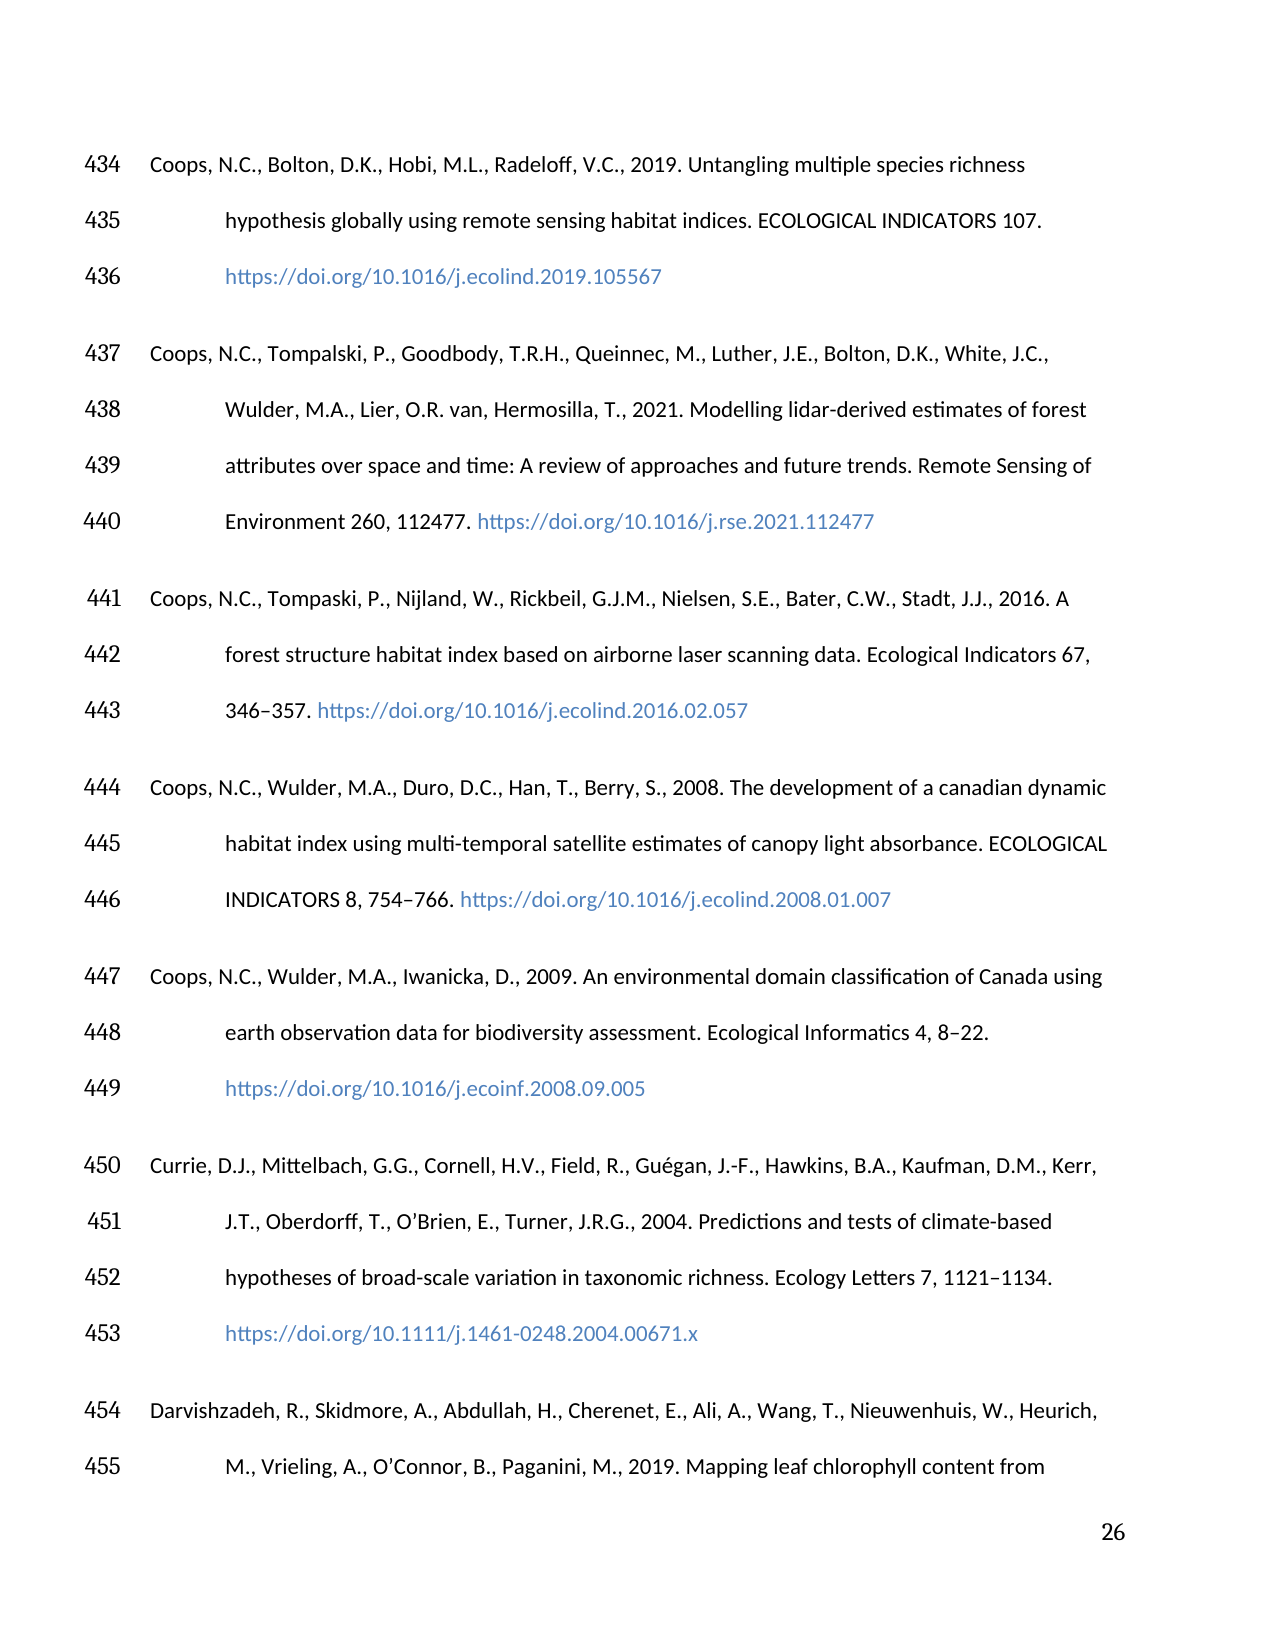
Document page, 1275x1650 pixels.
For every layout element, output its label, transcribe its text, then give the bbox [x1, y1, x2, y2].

text Coops, N.C., Wulder, M.A., Duro, D.C., Han, T., Berry, S., 2008. The development of a canadian dynamic habitat index using multi-temporal satellite estimates of canopy light absorbance. ECOLOGICAL INDICATORS 8, 754–766. https://doi.org/10.1016/j.ecolind.2008.01.007 [150, 773, 1125, 913]
text Coops, N.C., Wulder, M.A., Iwanicka, D., 2009. An environmental domain classification of Canada using earth observation data for biodiversity assessment. Ecological Informatics 4, 8–22. https://doi.org/10.1016/j.ecoinf.2008.09.005 [150, 962, 1125, 1102]
text Coops, N.C., Tompaski, P., Nijland, W., Rickbeil, G.J.M., Nielsen, S.E., Bater, C.W., Stadt, J.J., 2016. A forest structure habitat index based on airborne laser scanning data. Ecological Indicators 67, 346–357. https://doi.org/10.1016/j.ecolind.2016.02.057 [150, 584, 1125, 724]
text Currie, D.J., Mittelbach, G.G., Cornell, H.V., Field, R., Guégan, J.-F., Hawkins, B.A., Kaufman, D.M., Kerr, J.T., Oberdorff, T., O’Brien, E., Turner, J.R.G., 2004. Predictions and tests of climate-based hypotheses of broad-scale variation in taxonomic richness. Ecology Letters 7, 1121–1134. https://doi.org/10.1111/j.1461-0248.2004.00671.x [150, 1151, 1125, 1347]
text Coops, N.C., Tompalski, P., Goodbody, T.R.H., Queinnec, M., Luther, J.E., Bolton, D.K., White, J.C., Wulder, M.A., Lier, O.R. van, Hermosilla, T., 2021. Modelling lidar-derived estimates of forest attributes over space and time: A review of approaches and future trends. Remote Sensing of Environment 260, 112477. https://doi.org/10.1016/j.rse.2021.112477 [150, 339, 1125, 535]
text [150, 1396, 1125, 1480]
text Coops, N.C., Bolton, D.K., Hobi, M.L., Radeloff, V.C., 2019. Untangling multiple species richness hypothesis globally using remote sensing habitat indices. ECOLOGICAL INDICATORS 107. https://doi.org/10.1016/j.ecolind.2019.105567 [150, 150, 1125, 290]
